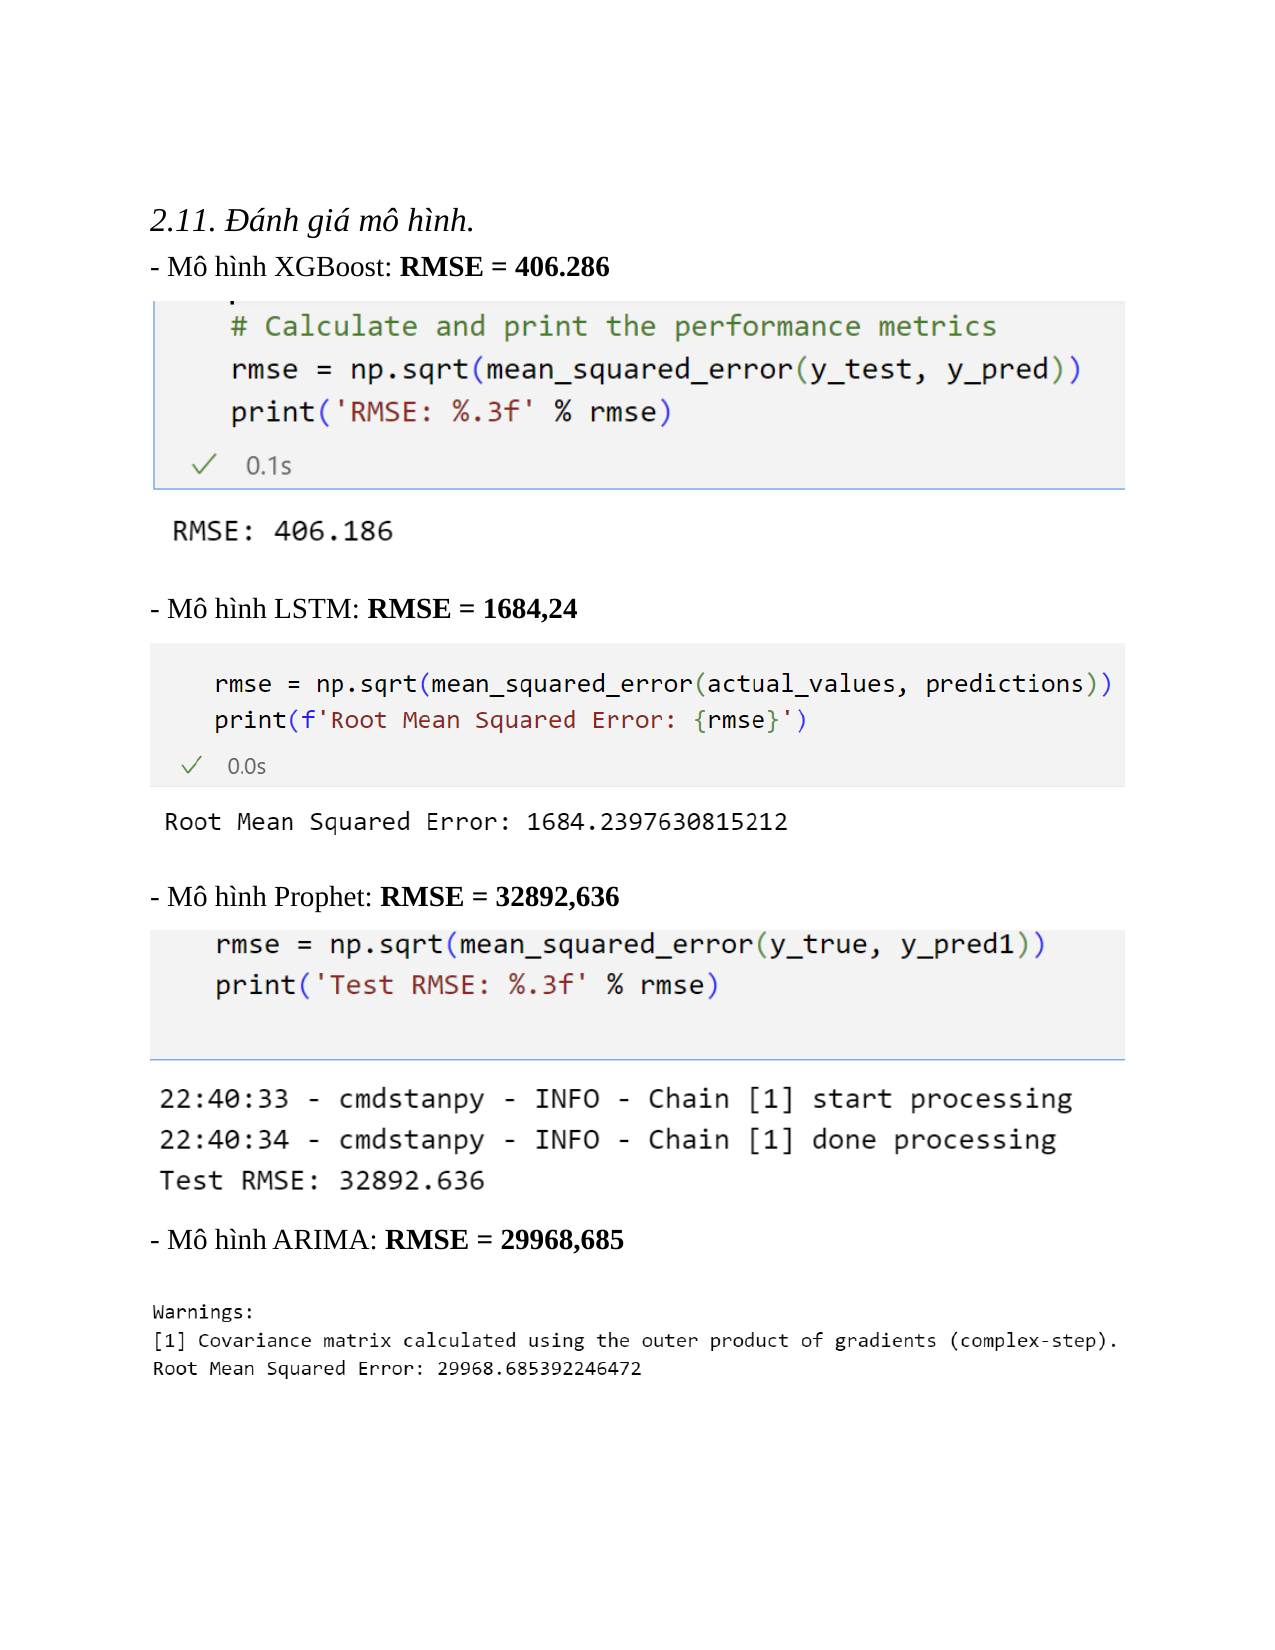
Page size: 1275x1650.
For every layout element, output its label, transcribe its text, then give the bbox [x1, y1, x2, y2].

picture [150, 930, 1125, 1204]
picture [150, 643, 1125, 861]
text - Mô hình LSTM: RMSE = 1684,24 [150, 591, 1125, 624]
text - Mô hình ARIMA: RMSE = 29968,685 [150, 1222, 1125, 1256]
subtitle 2.11. Đánh giá mô hình. [150, 200, 1125, 238]
picture [150, 1274, 1125, 1427]
text - Mô hình Prophet: RMSE = 32892,636 [150, 879, 1125, 912]
text - Mô hình XGBoost: RMSE = 406.286 [150, 249, 1125, 282]
picture [150, 301, 1125, 573]
